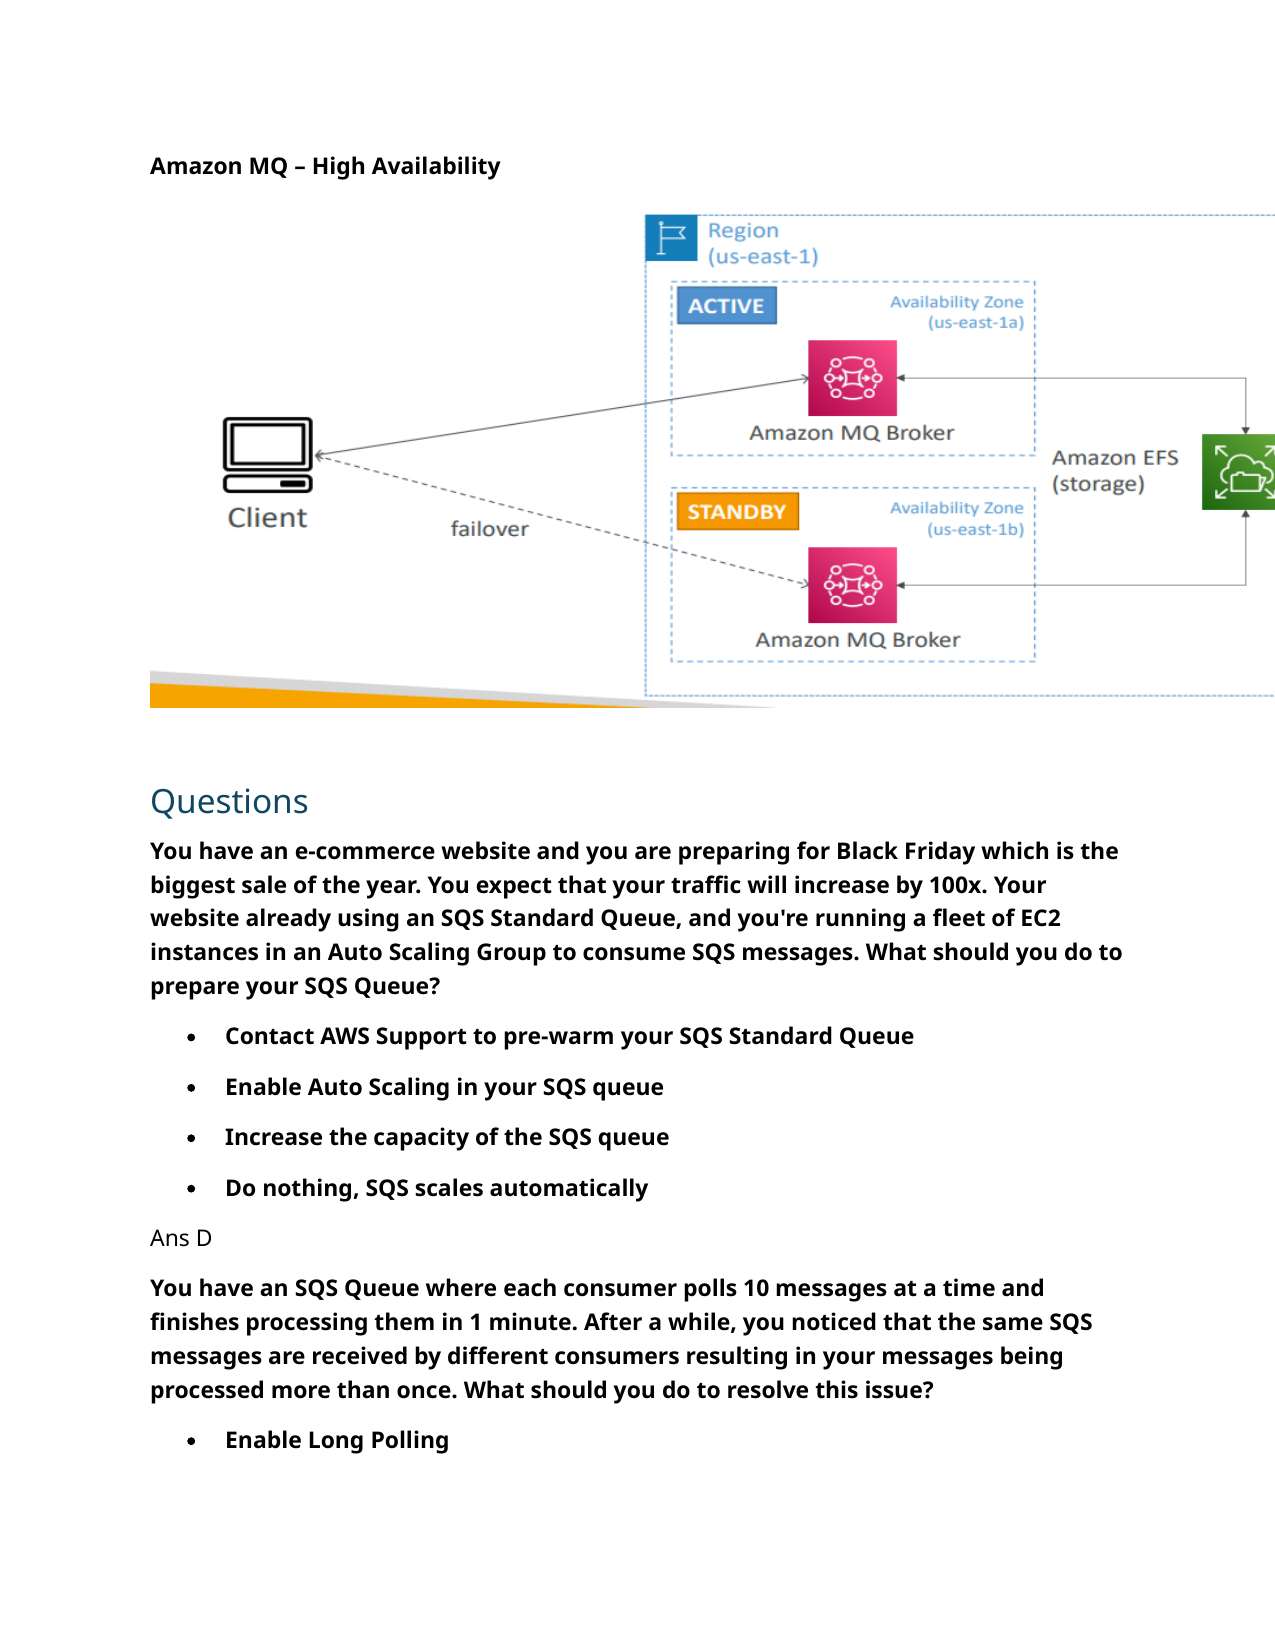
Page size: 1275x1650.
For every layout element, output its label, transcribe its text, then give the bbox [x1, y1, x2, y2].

list Increase the capacity of the SQS queue [187, 1121, 1125, 1152]
picture [150, 200, 1275, 708]
list Enable Auto Scaling in your SQS queue [187, 1071, 1125, 1102]
list Enable Long Polling [187, 1424, 1125, 1455]
list Do nothing, SQS scales automatically [187, 1171, 1125, 1203]
text You have an e-commerce website and you are preparing for Black Friday which is the biggest sale of the year. You expect that your traffic will increase by 100x. Your website already using an SQS Standard Queue, and you're running a fleet of EC2 instances in an Auto Scaling Group to consume SQS messages. What should you do to prepare your SQS Queue? [150, 835, 1125, 1001]
text You have an SQS Queue where each consumer polls 10 messages at a time and finishes processing them in 1 minute. After a while, you noticed that the same SQS messages are received by different consumers resulting in your messages being processed more than once. What should you do to resolve this issue? [150, 1272, 1125, 1405]
text Amazon MQ – High Availability [150, 150, 1125, 181]
text Ans D [150, 1222, 1125, 1253]
subtitle Questions [150, 777, 1125, 823]
list Contact AWS Support to pre-warm your SQS Standard Queue [187, 1020, 1125, 1051]
